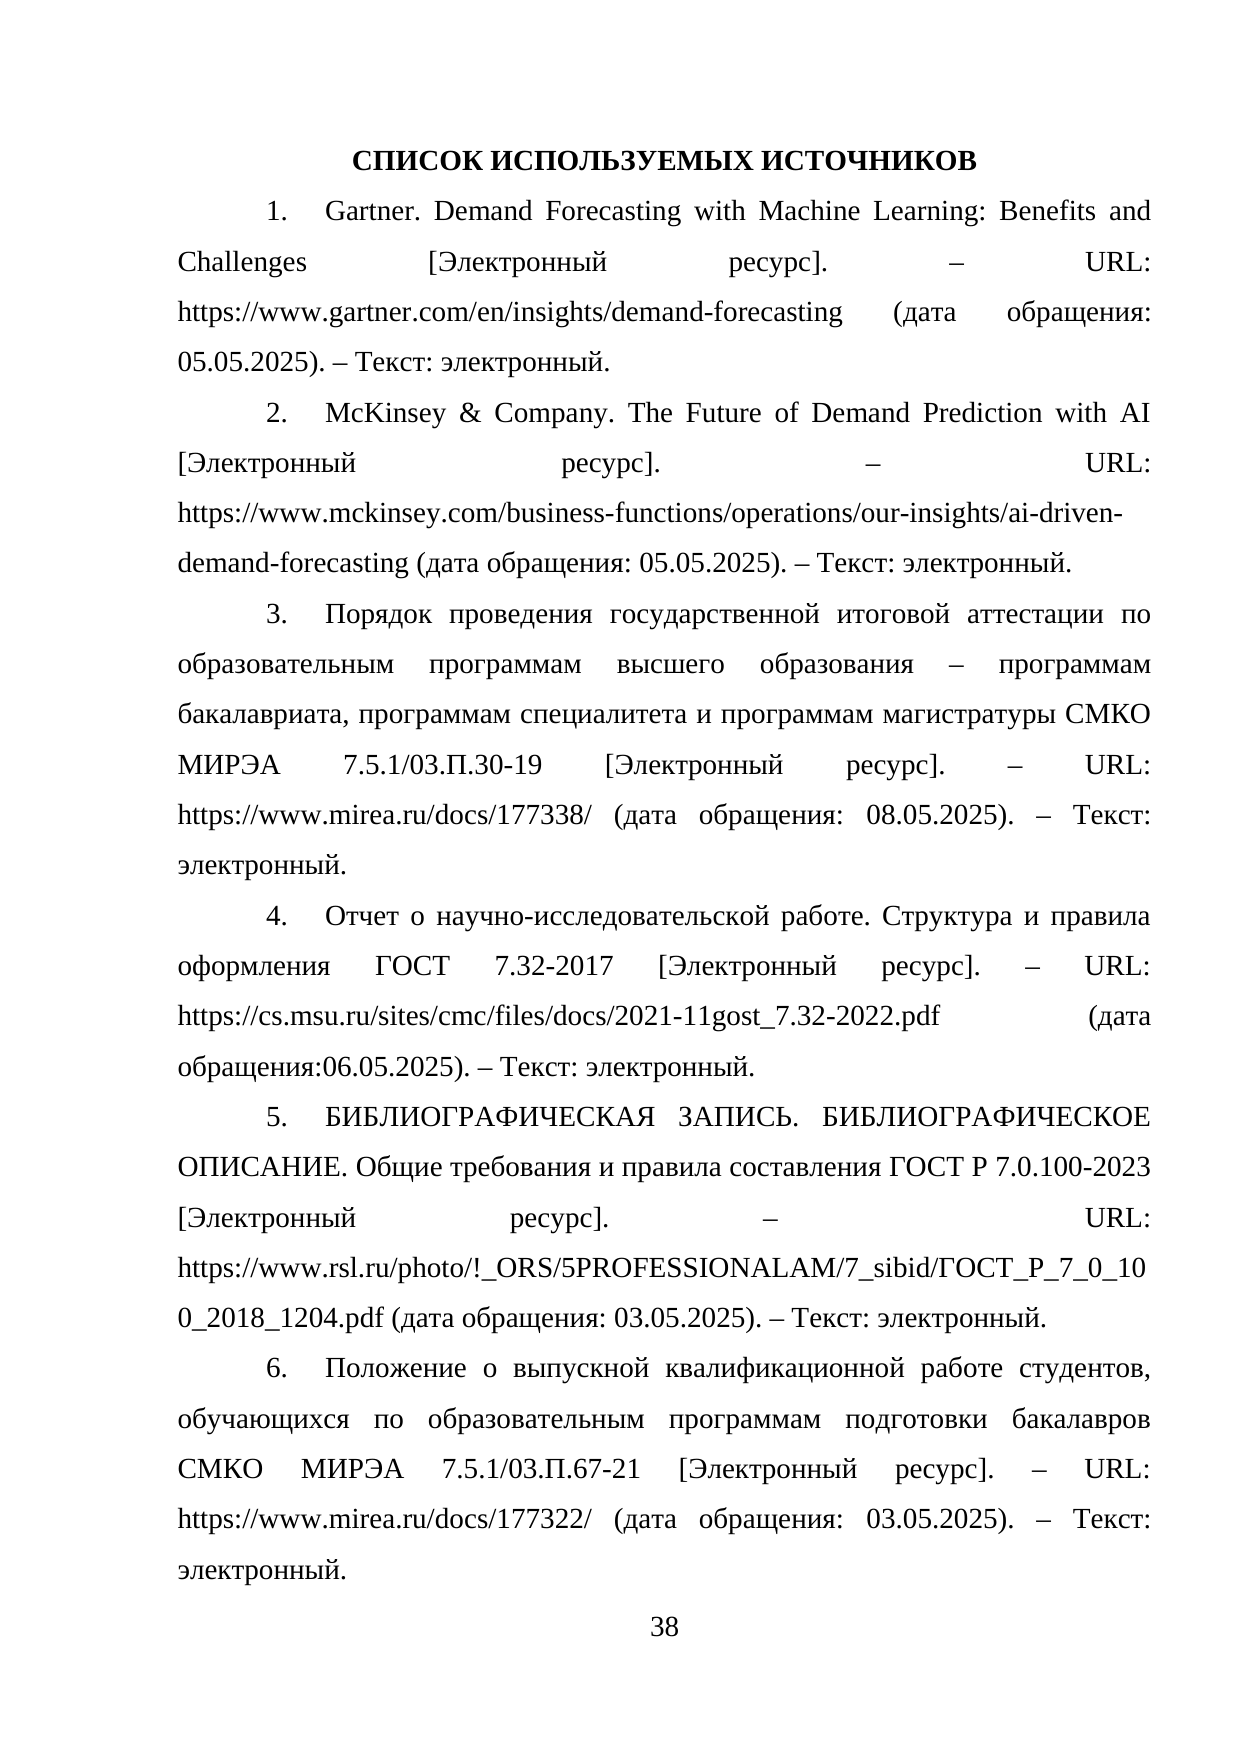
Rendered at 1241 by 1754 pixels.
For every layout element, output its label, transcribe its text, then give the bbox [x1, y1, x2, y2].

list McKinsey & Company. The Future of Demand Prediction with AI [Электронный ресурс]. – URL: https://www.mckinsey.com/business-functions/operations/our-insights/ai-driven-demand-forecasting (дата обращения: 05.05.2025). – Текст: электронный. [177, 395, 1152, 579]
list Отчет о научно-исследовательской работе. Структура и правила оформления ГОСТ 7.32-2017 [Электронный ресурс]. – URL: https://cs.msu.ru/sites/cmc/files/docs/2021-11gost_7.32-2022.pdf (дата обращения:06.05.2025). – Текст: электронный. [177, 898, 1152, 1082]
list БИБЛИОГРАФИЧЕСКАЯ ЗАПИСЬ. БИБЛИОГРАФИЧЕСКОЕ ОПИСАНИЕ. Общие требования и правила составления ГОСТ Р 7.0.100-2023 [Электронный ресурс]. – URL: https://www.rsl.ru/photo/!_ORS/5PROFESSIONALAM/7_sibid/ГОСТ_P_7_0_100_2018_1204.pdf (дата обращения: 03.05.2025). – Текст: электронный. [177, 1099, 1152, 1334]
subtitle СПИСОК ИСПОЛЬЗУЕМЫХ ИСТОЧНИКОВ [177, 143, 1152, 177]
list Порядок проведения государственной итоговой аттестации по образовательным программам высшего образования – программам бакалавриата, программам специалитета и программам магистратуры СМКО МИРЭА 7.5.1/03.П.30-19 [Электронный ресурс]. – URL: https://www.mirea.ru/docs/177338/ (дата обращения: 08.05.2025). – Текст: электронный. [177, 596, 1152, 881]
list Gartner. Demand Forecasting with Machine Learning: Benefits and Challenges [Электронный ресурс]. – URL: https://www.gartner.com/en/insights/demand-forecasting (дата обращения: 05.05.2025). – Текст: электронный. [177, 193, 1152, 378]
list Положение о выпускной квалификационной работе студентов, обучающихся по образовательным программам подготовки бакалавров СМКО МИРЭА 7.5.1/03.П.67-21 [Электронный ресурс]. – URL: https://www.mirea.ru/docs/177322/ (дата обращения: 03.05.2025). – Текст: электронный. [177, 1351, 1152, 1585]
